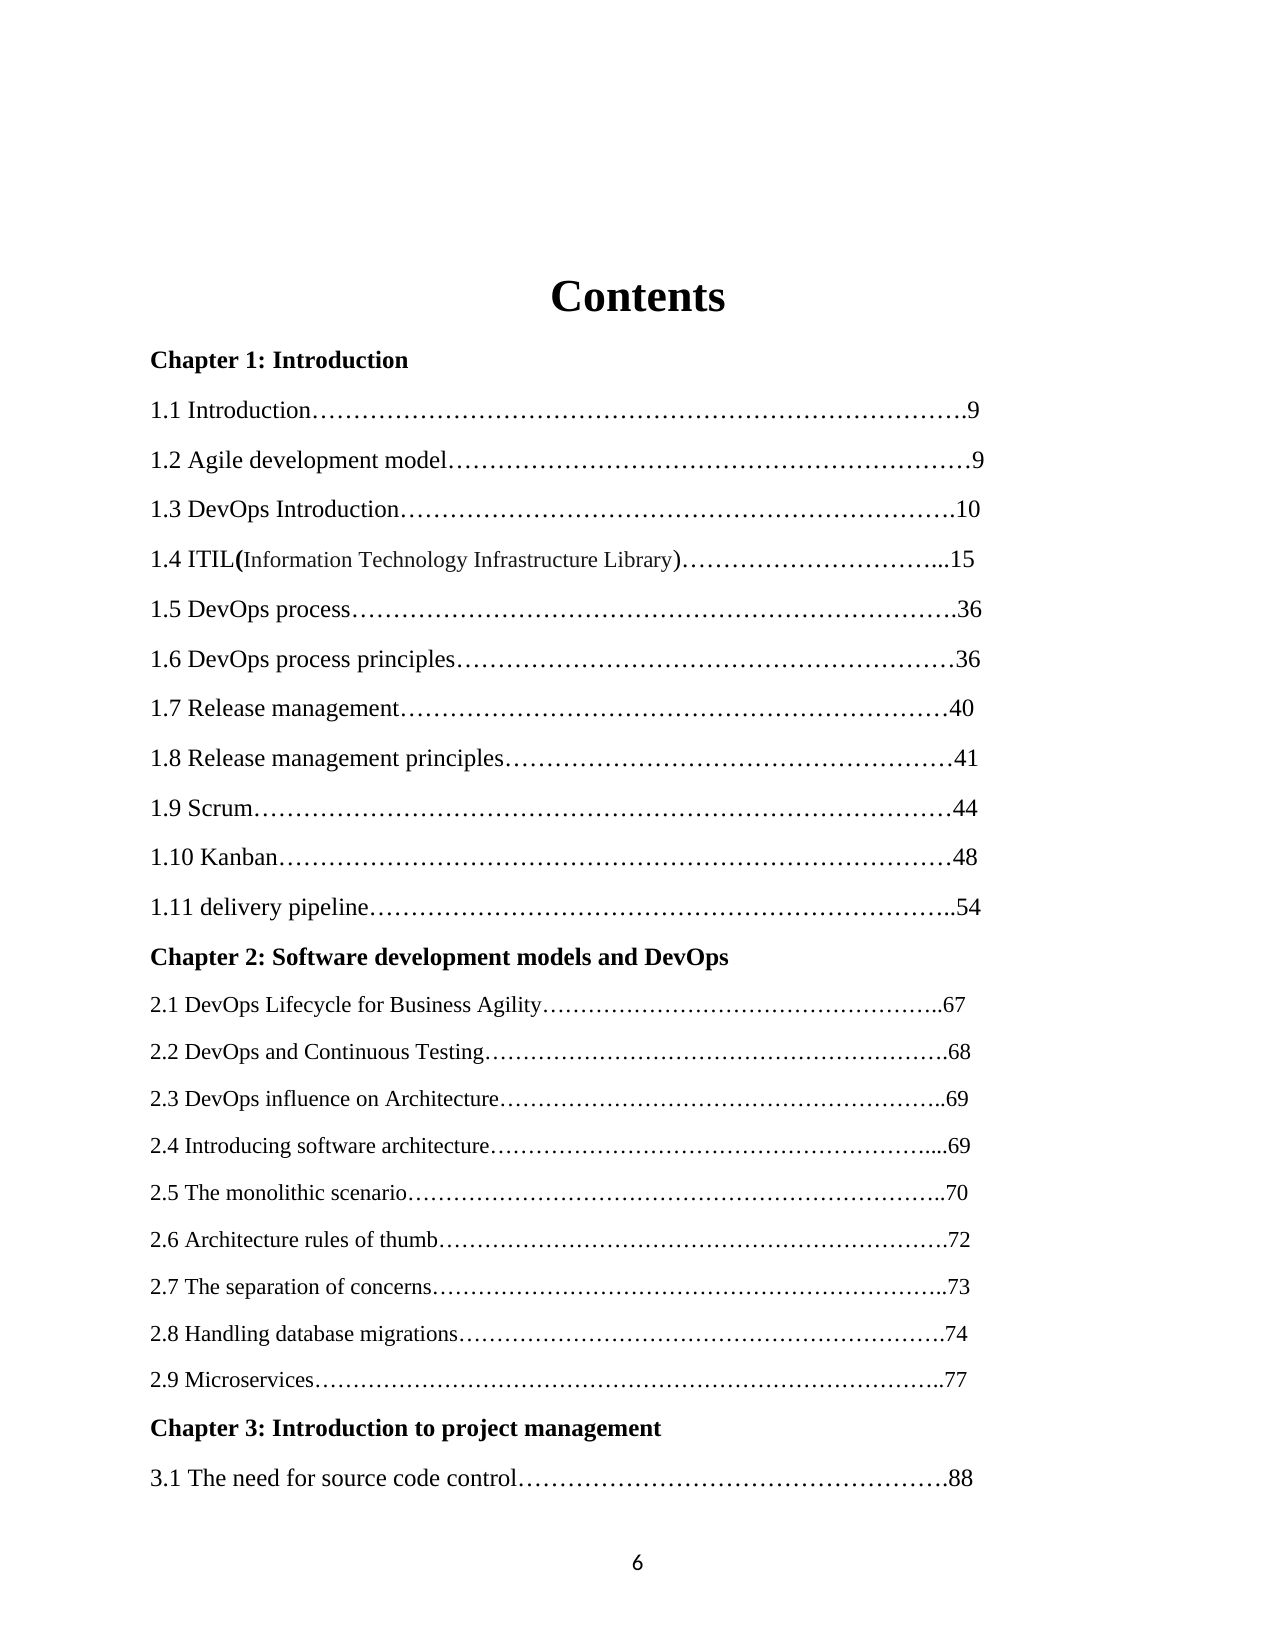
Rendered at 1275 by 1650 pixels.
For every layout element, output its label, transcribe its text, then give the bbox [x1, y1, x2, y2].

text 1.5 DevOps process……………………………………………………………….36 [150, 594, 1125, 623]
text Chapter 1: Introduction [150, 346, 1125, 374]
text 2.2 DevOps and Continuous Testing…………………………………………………….68 [150, 1038, 1125, 1065]
text Chapter 3: Introduction to project management [150, 1413, 1125, 1442]
text Contents [150, 268, 1125, 321]
text 2.1 DevOps Lifecycle for Business Agility……………………………………………..67 [150, 991, 1125, 1018]
text 1.2 Agile development model………………………………………………………9 [150, 445, 1125, 474]
text 1.1 Introduction…………………………………………………………………….9 [150, 395, 1125, 424]
text 2.7 The separation of concerns…………………………………………………………..73 [150, 1273, 1125, 1299]
text 1.3 DevOps Introduction………………………………………………………….10 [150, 494, 1125, 523]
text 2.4 Introducing software architecture…………………………………………………....69 [150, 1132, 1125, 1158]
text 1.8 Release management principles………………………………………………41 [150, 743, 1125, 772]
text 2.6 Architecture rules of thumb………………………………………………………….72 [150, 1226, 1125, 1252]
text 2.3 DevOps influence on Architecture…………………………………………………..69 [150, 1085, 1125, 1112]
text Chapter 2: Software development models and DevOps [150, 942, 1125, 971]
text 1.9 Scrum…………………………………………………………………………44 [150, 793, 1125, 821]
text 2.5 The monolithic scenario……………………………………………………………..70 [150, 1179, 1125, 1205]
text 1.4 ITIL(Information Technology Infrastructure Library)…………………………...15 [150, 544, 1125, 573]
text 1.10 Kanban………………………………………………………………………48 [150, 842, 1125, 871]
text 1.7 Release management…………………………………………………………40 [150, 693, 1125, 722]
text 3.1 The need for source code control…………………………………………….88 [150, 1463, 1125, 1492]
text 1.6 DevOps process principles……………………………………………………36 [150, 644, 1125, 672]
text 1.11 delivery pipeline……………………………………………………………..54 [150, 892, 1125, 921]
text 2.8 Handling database migrations……………………………………………………….74 [150, 1319, 1125, 1346]
text 2.9 Microservices………………………………………………………………………..77 [150, 1366, 1125, 1393]
